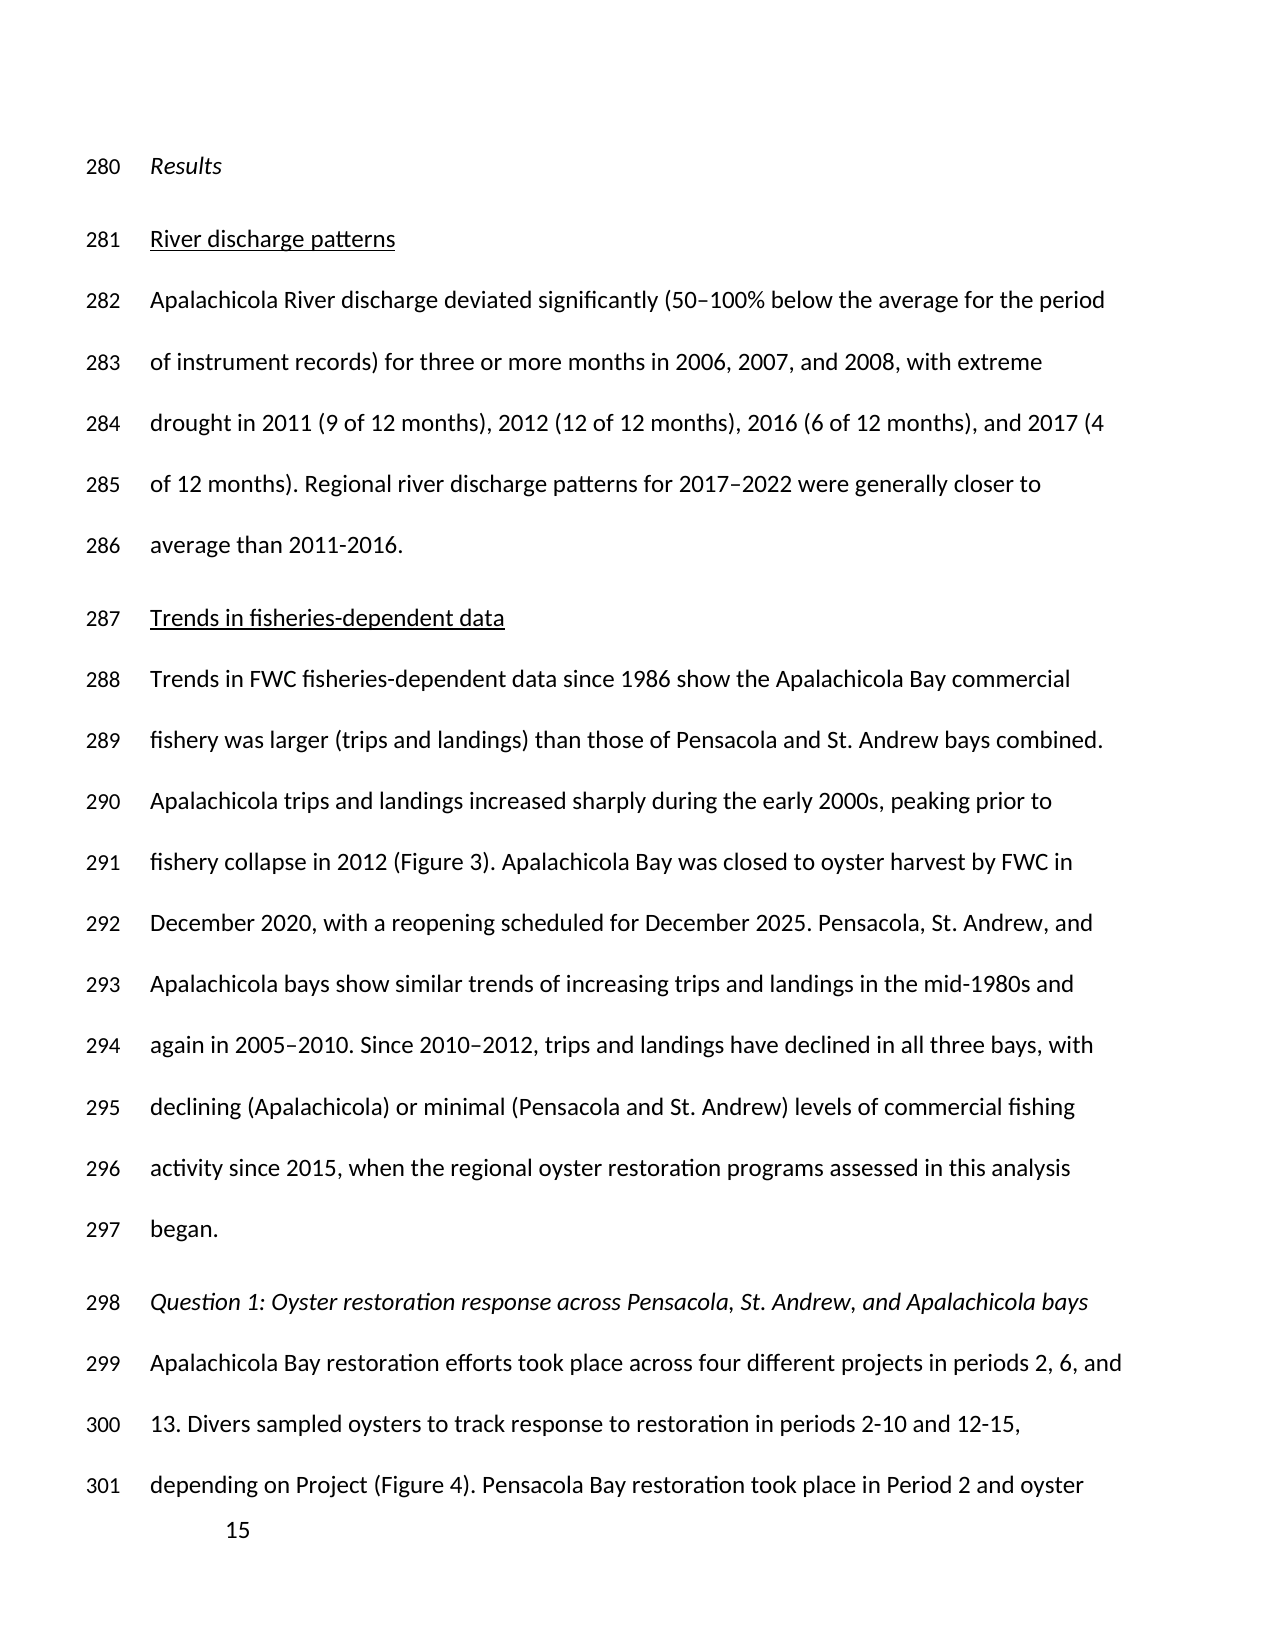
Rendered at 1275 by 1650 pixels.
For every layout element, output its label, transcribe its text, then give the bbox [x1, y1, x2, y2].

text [150, 1347, 1125, 1500]
text Apalachicola River discharge deviated significantly (50–100% below the average for the period of instrument records) for three or more months in 2006, 2007, and 2008, with extreme drought in 2011 (9 of 12 months), 2012 (12 of 12 months), 2016 (6 of 12 months), and 2017 (4 of 12 months). Regional river discharge patterns for 2017–2022 were generally closer to average than 2011-2016. [150, 284, 1125, 559]
subtitle River discharge patterns [150, 223, 1125, 254]
text Trends in FWC fisheries-dependent data since 1986 show the Apalachicola Bay commercial fishery was larger (trips and landings) than those of Pensacola and St. Andrew bays combined. Apalachicola trips and landings increased sharply during the early 2000s, peaking prior to fishery collapse in 2012 (Figure 3). Apalachicola Bay was closed to oyster harvest by FWC in December 2020, with a reopening scheduled for December 2025. Pensacola, St. Andrew, and Apalachicola bays show similar trends of increasing trips and landings in the mid-1980s and again in 2005–2010. Since 2010–2012, trips and landings have declined in all three bays, with declining (Apalachicola) or minimal (Pensacola and St. Andrew) levels of commercial fishing activity since 2015, when the regional oyster restoration programs assessed in this analysis began. [150, 663, 1125, 1243]
subtitle Results [150, 150, 1125, 181]
subtitle Question 1: Oyster restoration response across Pensacola, St. Andrew, and Apalachicola bays [150, 1286, 1125, 1317]
subtitle Trends in fisheries-dependent data [150, 602, 1125, 633]
